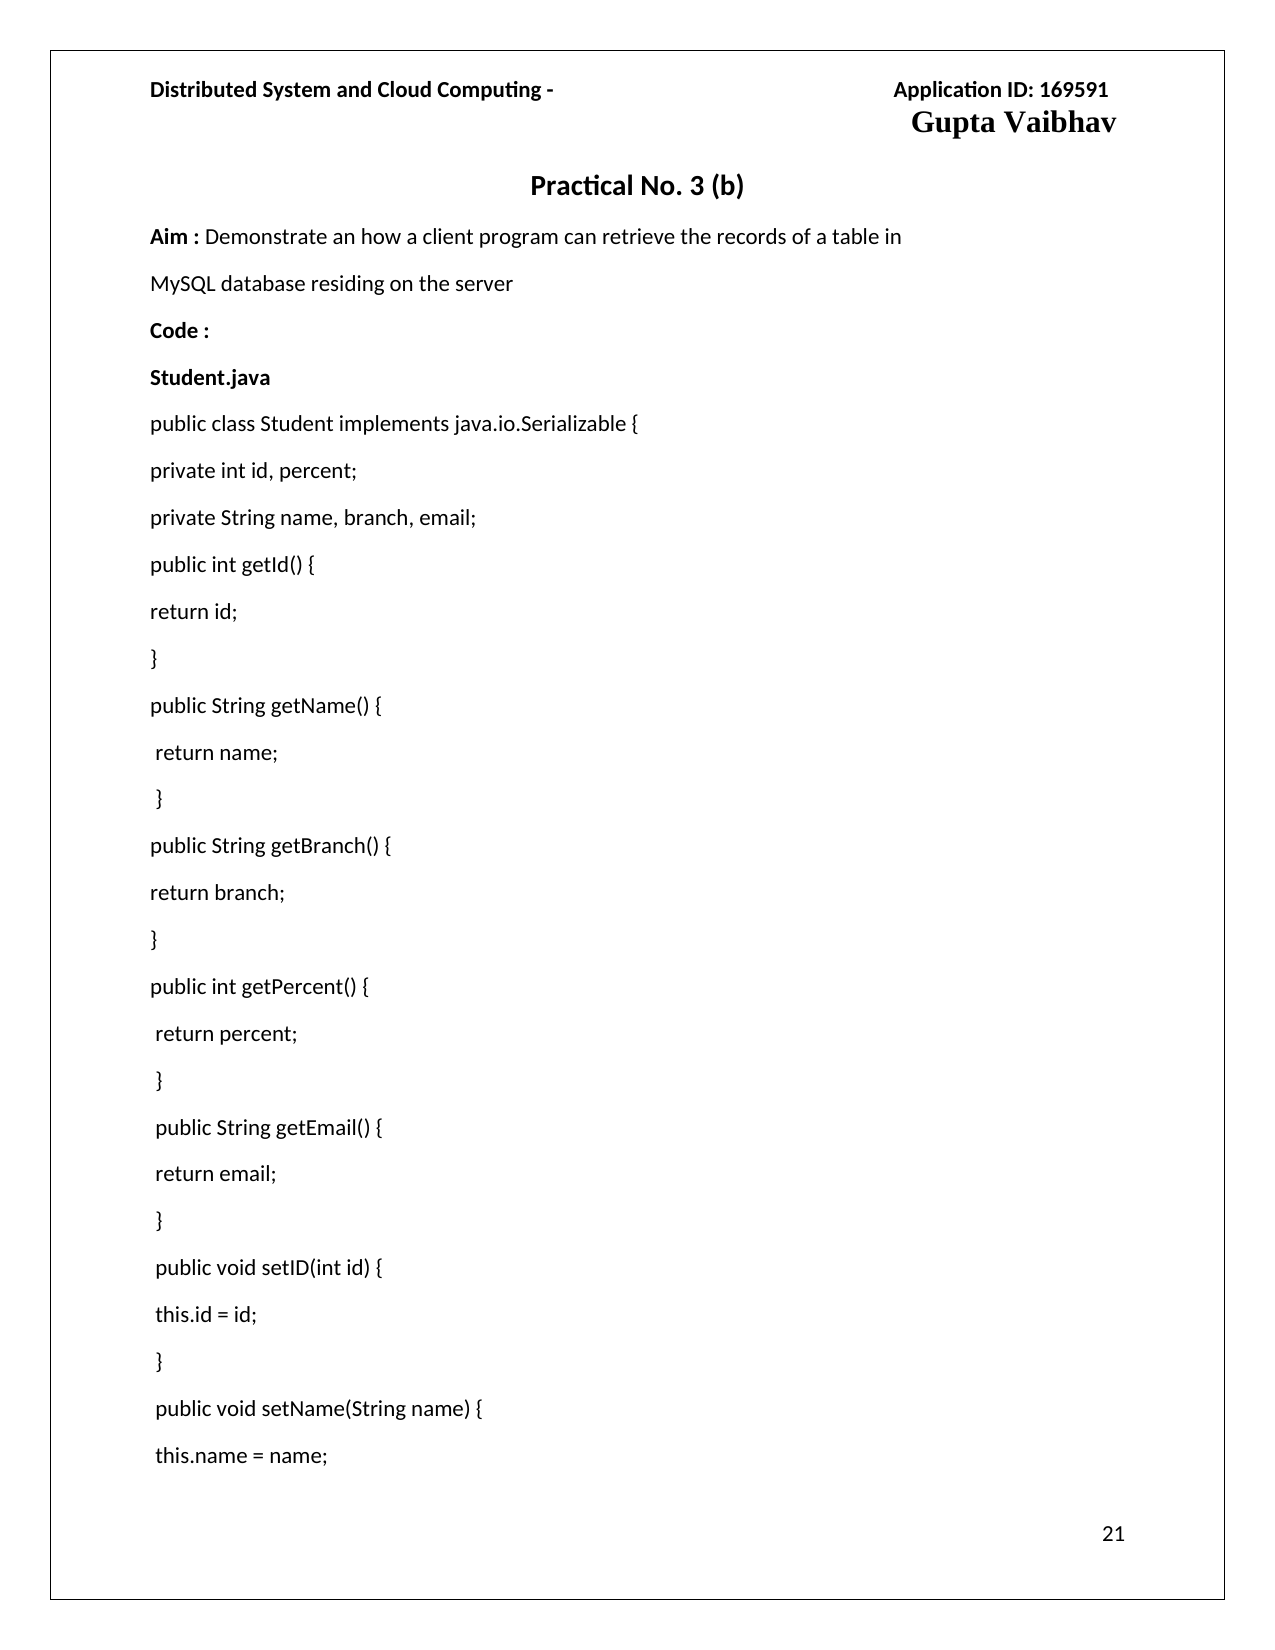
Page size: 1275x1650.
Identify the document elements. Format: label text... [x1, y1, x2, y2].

text public String getName() { [150, 691, 1125, 719]
text Code : [150, 316, 1125, 344]
text return branch; [150, 878, 1125, 906]
text private String name, branch, email; [150, 503, 1125, 531]
text public void setName(String name) { [150, 1394, 1125, 1422]
text return email; [150, 1159, 1125, 1188]
text public int getId() { [150, 550, 1125, 578]
text } [150, 1347, 1125, 1375]
text private int id, percent; [150, 456, 1125, 484]
text return id; [150, 597, 1125, 625]
text Student.java [150, 363, 1125, 391]
text } [150, 1066, 1125, 1094]
text } [150, 925, 1125, 953]
text Practical No. 3 (b) [150, 167, 1125, 203]
text MySQL database residing on the server [150, 269, 1125, 297]
text public class Student implements java.io.Serializable { [150, 409, 1125, 438]
text } [150, 784, 1125, 813]
text } [150, 644, 1125, 672]
text this.id = id; [150, 1300, 1125, 1328]
text return percent; [150, 1019, 1125, 1047]
text Aim : Demonstrate an how a client program can retrieve the records of a table in [150, 222, 1125, 250]
text public String getEmail() { [150, 1113, 1125, 1141]
text public void setID(int id) { [150, 1253, 1125, 1281]
text public String getBranch() { [150, 831, 1125, 859]
text } [150, 1206, 1125, 1234]
text public int getPercent() { [150, 972, 1125, 1000]
text this.name = name; [150, 1441, 1125, 1469]
text return name; [150, 738, 1125, 766]
